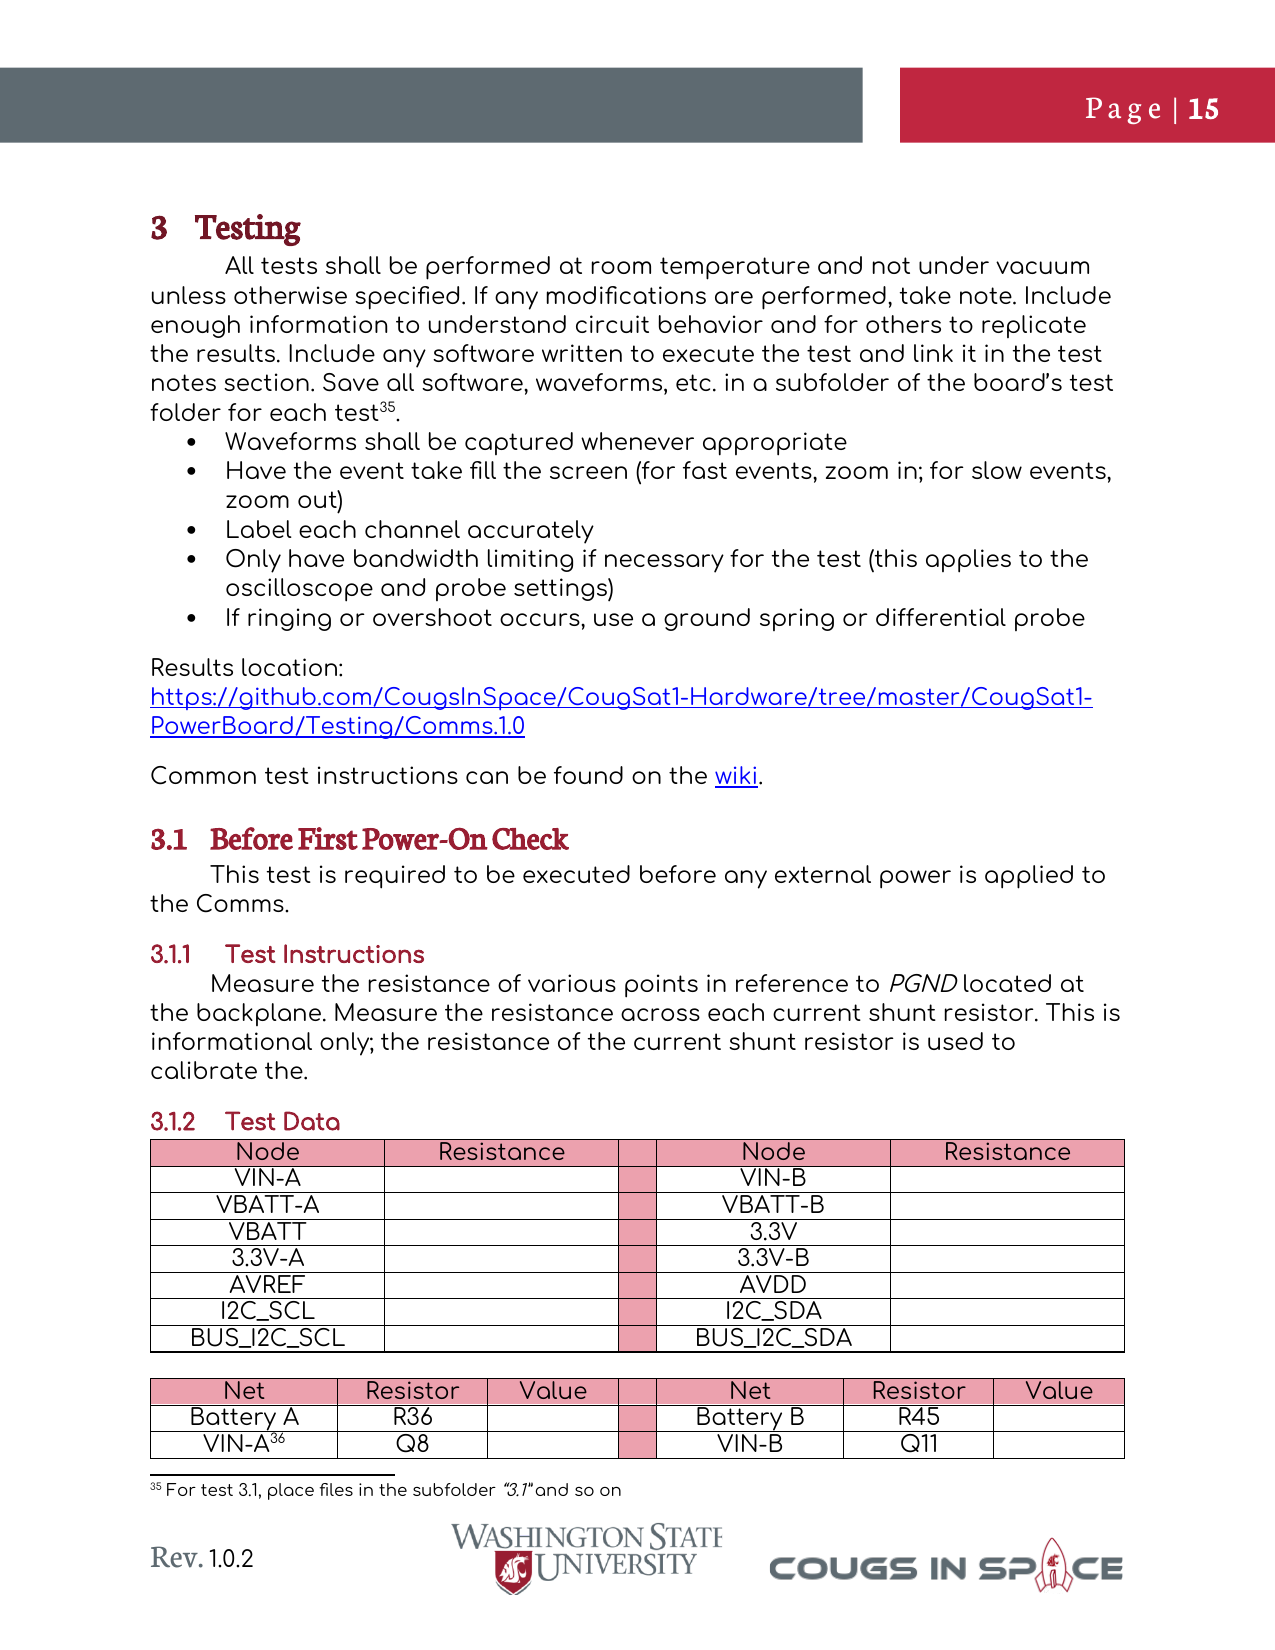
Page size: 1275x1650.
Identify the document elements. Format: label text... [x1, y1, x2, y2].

table_cell [891, 1299, 1124, 1325]
table_cell Battery A [151, 1406, 337, 1431]
table_header Resistor [338, 1379, 487, 1404]
table_cell VIN-B [657, 1432, 843, 1458]
text All tests shall be performed at room temperature and not under vacuum unless otherwise specified. If any modifications are performed, take note. Include enough information to understand circuit behavior and for others to replicate the results. Include any software written to execute the test and link it in the test notes section. Save all software, waveforms, etc. in a subfolder of the board’s test folder for each test. [150, 254, 1125, 426]
table_cell [891, 1220, 1124, 1245]
table_cell I2C_SDA [657, 1299, 890, 1325]
table_cell [385, 1193, 618, 1219]
table_cell [891, 1273, 1124, 1298]
table_cell VBATT-A [151, 1193, 384, 1219]
table_cell VBATT-B [657, 1193, 890, 1219]
table_header [619, 1140, 656, 1166]
table_cell AVDD [657, 1273, 890, 1298]
table_cell [385, 1273, 618, 1298]
table_header Net [657, 1379, 843, 1404]
table_cell [891, 1326, 1124, 1351]
list If ringing or overshoot occurs, use a ground spring or differential probe [187, 606, 1125, 631]
list Have the event take fill the screen (for fast events, zoom in; for slow events, zoom out) [187, 459, 1125, 514]
table_header Resistance [385, 1140, 618, 1166]
table_cell [385, 1326, 618, 1351]
table_cell [994, 1432, 1124, 1458]
table_cell [385, 1246, 618, 1272]
table_cell VIN-A [151, 1432, 337, 1458]
picture [769, 1537, 1123, 1594]
table_cell [619, 1406, 656, 1431]
table_header [619, 1379, 656, 1404]
table_cell [619, 1299, 656, 1325]
table_cell [488, 1432, 618, 1458]
table_header Net [151, 1379, 337, 1404]
subtitle Test Instructions [150, 942, 1125, 968]
picture [450, 1522, 723, 1595]
table_header Node [657, 1140, 890, 1166]
table_cell [891, 1193, 1124, 1219]
table_cell 3.3V-A [151, 1246, 384, 1272]
table_cell [619, 1326, 656, 1351]
table_cell [619, 1167, 656, 1192]
table_cell 3.3V [657, 1220, 890, 1245]
table_cell [385, 1220, 618, 1245]
table_cell [488, 1406, 618, 1431]
table_cell [619, 1220, 656, 1245]
table_header Value [994, 1379, 1124, 1404]
table_cell VIN-A [151, 1167, 384, 1192]
text Measure the resistance of various points in reference to PGND located at the backplane. Measure the resistance across each current shunt resistor. This is informational only; the resistance of the current shunt resistor is used to calibrate the. [150, 972, 1125, 1085]
table_cell VIN-B [657, 1167, 890, 1192]
text Results location: https://github.com/CougsInSpace/CougSat1-Hardware/tree/master/CougSat1-PowerBoard/Testing/Comms.1.0 [150, 656, 1125, 740]
table_cell BUS_I2C_SCL [151, 1326, 384, 1351]
table_cell AVREF [151, 1273, 384, 1298]
table_cell [619, 1246, 656, 1272]
list Only have bandwidth limiting if necessary for the test (this applies to the oscilloscope and probe settings) [187, 547, 1125, 602]
table_cell [619, 1273, 656, 1298]
table_cell Battery B [657, 1406, 843, 1431]
table_cell Q11 [844, 1432, 993, 1458]
table_cell [994, 1406, 1124, 1431]
text Common test instructions can be found on the wiki. [150, 764, 1125, 790]
table_cell [619, 1432, 656, 1458]
table_cell [891, 1246, 1124, 1272]
list Label each channel accurately [187, 518, 1125, 543]
subtitle Testing [150, 200, 1125, 247]
text This test is required to be executed before any external power is applied to the Comms. [150, 863, 1125, 918]
table_cell [385, 1167, 618, 1192]
subtitle Test Data [150, 1110, 1125, 1135]
table_cell [891, 1167, 1124, 1192]
table_cell [619, 1193, 656, 1219]
table_cell R45 [844, 1406, 993, 1431]
table_cell Q8 [338, 1432, 487, 1458]
table_header Resistance [891, 1140, 1124, 1166]
table_cell R36 [338, 1406, 487, 1431]
table_header Value [488, 1379, 618, 1404]
subtitle Before First Power-On Check [150, 815, 1125, 857]
list Waveforms shall be captured whenever appropriate [187, 430, 1125, 456]
table_cell [385, 1299, 618, 1325]
table_cell I2C_SCL [151, 1299, 384, 1325]
table_header Node [151, 1140, 384, 1166]
table_header Resistor [844, 1379, 993, 1404]
table_cell 3.3V-B [657, 1246, 890, 1272]
table_cell BUS_I2C_SDA [657, 1326, 890, 1351]
table_cell VBATT [151, 1220, 384, 1245]
